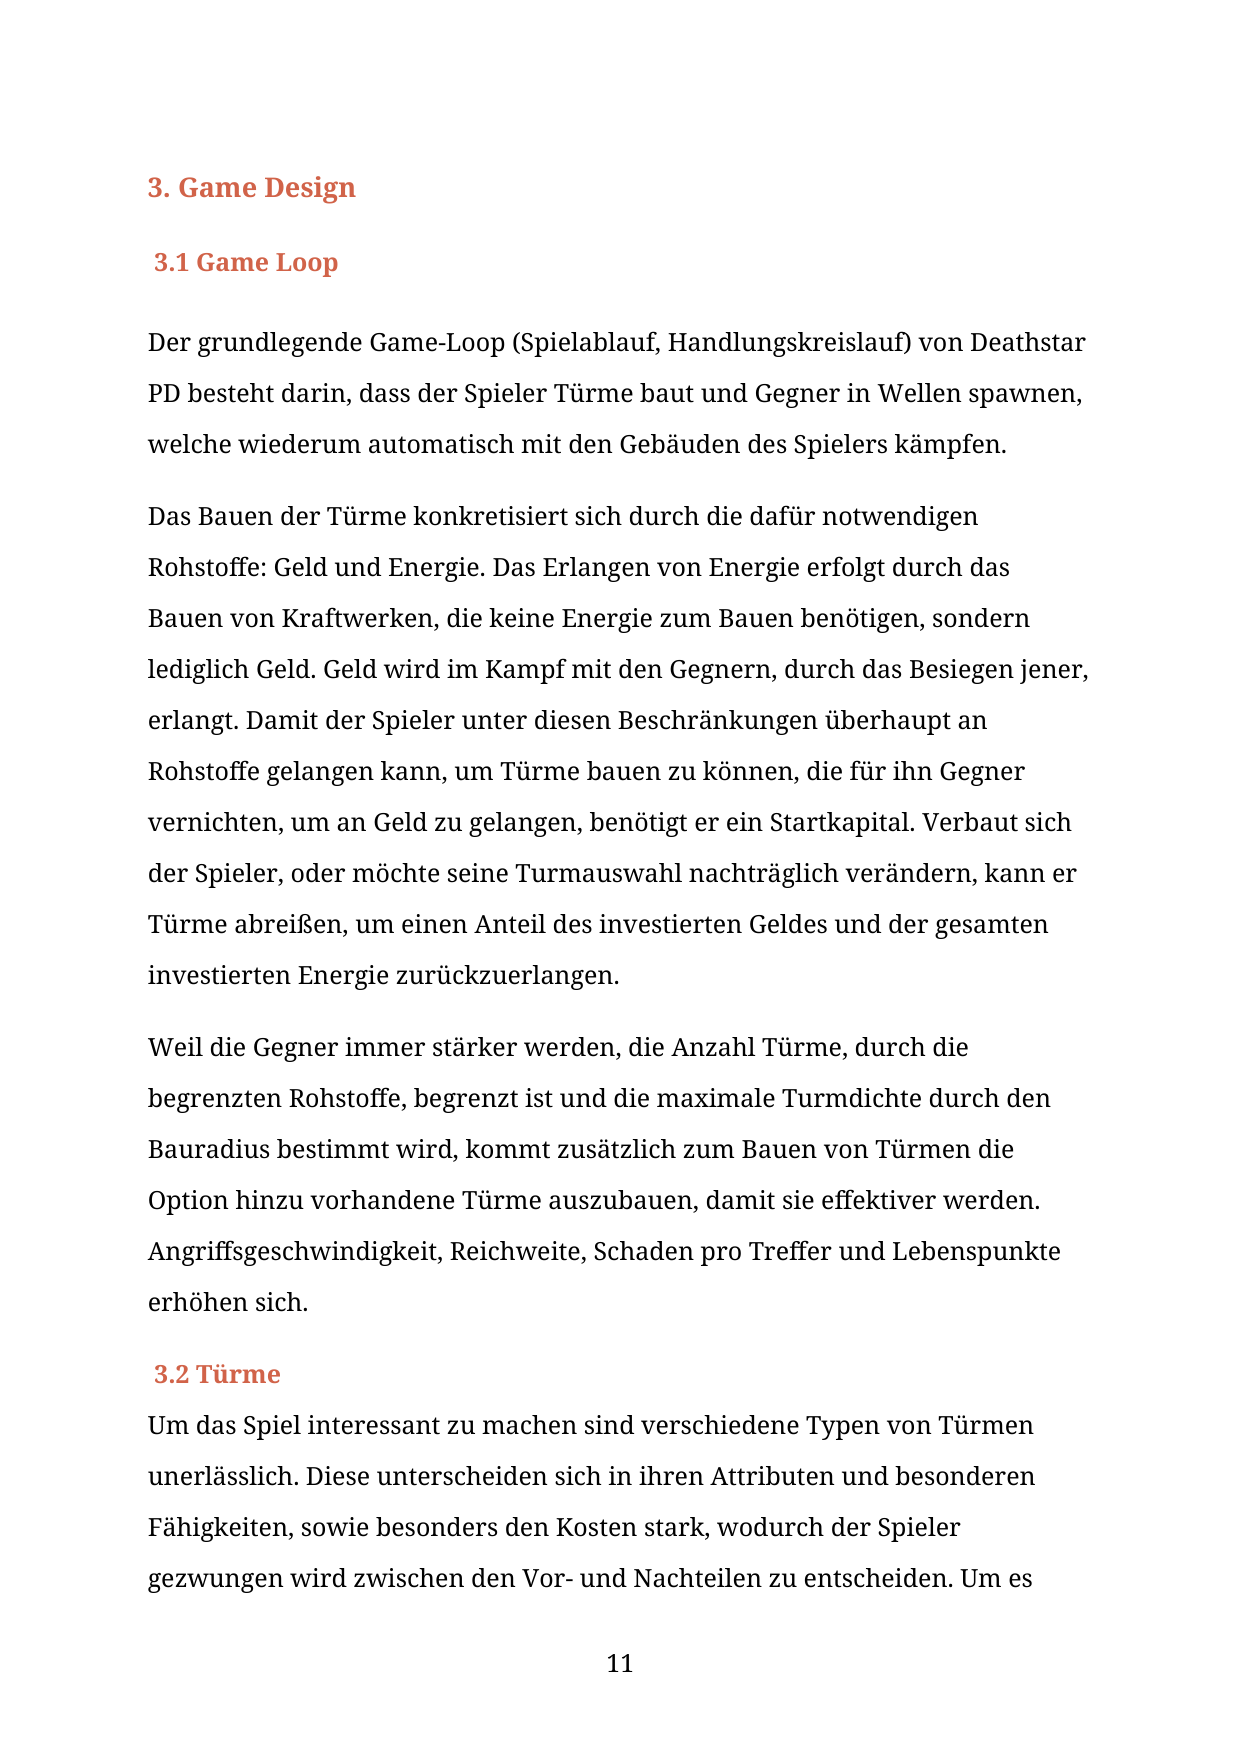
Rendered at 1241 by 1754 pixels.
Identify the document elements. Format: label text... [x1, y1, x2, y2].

text Der grundlegende Game-Loop (Spielablauf, Handlungskreislauf) von Deathstar PD besteht darin, dass der Spieler Türme baut und Gegner in Wellen spawnen, welche wiederum automatisch mit den Gebäuden des Spielers kämpfen. [148, 324, 1093, 461]
text Das Bauen der Türme konkretisiert sich durch die dafür notwendigen Rohstoffe: Geld und Energie. Das Erlangen von Energie erfolgt durch das Bauen von Kraftwerken, die keine Energie zum Bauen benötigen, sondern lediglich Geld. Geld wird im Kampf mit den Gegnern, durch das Besiegen jener, erlangt. Damit der Spieler unter diesen Beschränkungen überhaupt an Rohstoffe gelangen kann, um Türme bauen zu können, die für ihn Gegner vernichten, um an Geld zu gelangen, benötigt er ein Startkapital. Verbaut sich der Spieler, oder möchte seine Turmauswahl nachträglich verändern, kann er Türme abreißen, um einen Anteil des investierten Geldes und der gesamten investierten Energie zurückzuerlangen. [148, 498, 1093, 992]
subtitle 3.1 Game Loop [148, 244, 1093, 279]
subtitle 3. Game Design [148, 168, 1093, 205]
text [148, 1408, 1093, 1595]
text Weil die Gegner immer stärker werden, die Anzahl Türme, durch die begrenzten Rohstoffe, begrenzt ist und die maximale Turmdichte durch den Bauradius bestimmt wird, kommt zusätzlich zum Bauen von Türmen die Option hinzu vorhandene Türme auszubauen, damit sie effektiver werden. Angriffsgeschwindigkeit, Reichweite, Schaden pro Treffer und Lebenspunkte erhöhen sich. [148, 1029, 1093, 1319]
subtitle 3.2 Türme [148, 1357, 1093, 1391]
